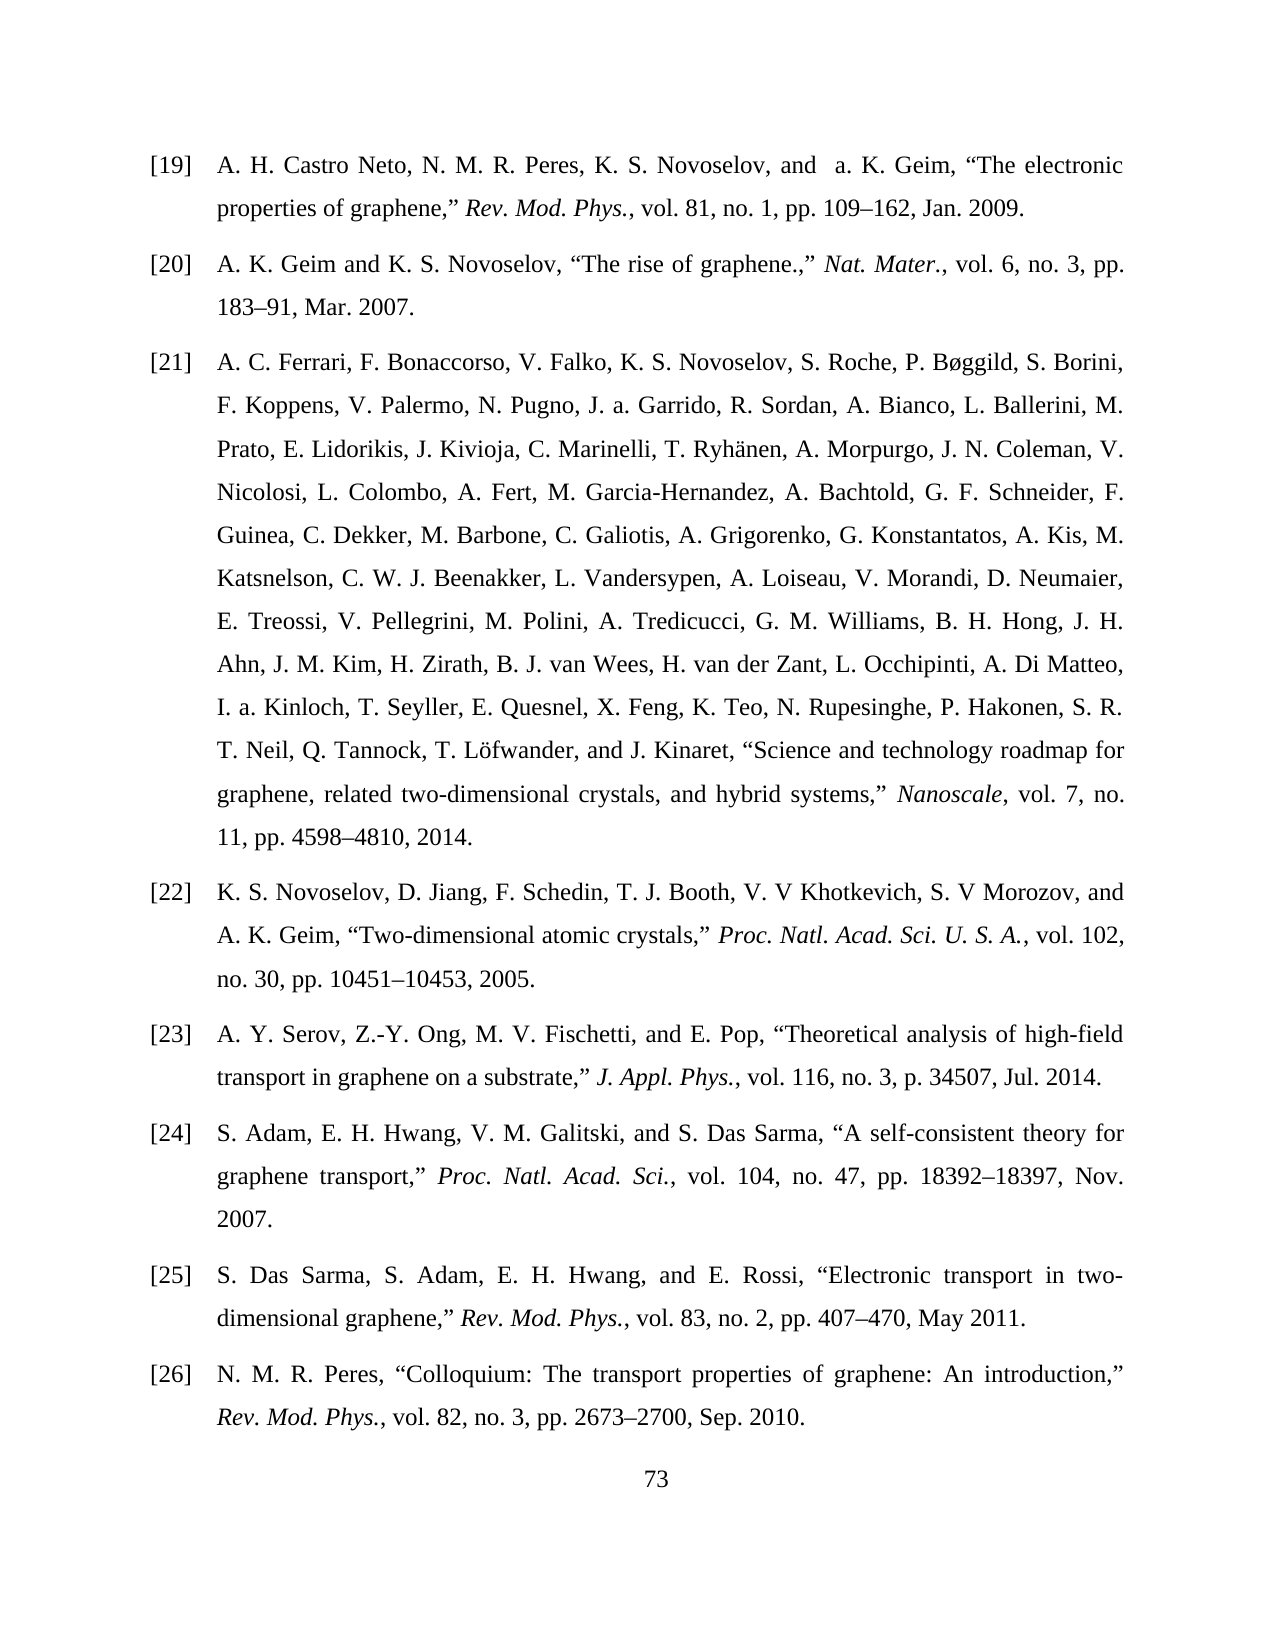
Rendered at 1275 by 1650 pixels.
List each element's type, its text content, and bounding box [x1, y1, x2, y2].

text [19] A. H. Castro Neto, N. M. R. Peres, K. S. Novoselov, and a. K. Geim, “The electronic properties of graphene,” Rev. Mod. Phys., vol. 81, no. 1, pp. 109–162, Jan. 2009. [150, 150, 1125, 222]
text [20] A. K. Geim and K. S. Novoselov, “The rise of graphene.,” Nat. Mater., vol. 6, no. 3, pp. 183–91, Mar. 2007. [150, 249, 1125, 321]
text [26] N. M. R. Peres, “Colloquium: The transport properties of graphene: An introduction,” Rev. Mod. Phys., vol. 82, no. 3, pp. 2673–2700, Sep. 2010. [150, 1359, 1125, 1431]
text [24] S. Adam, E. H. Hwang, V. M. Galitski, and S. Das Sarma, “A self-consistent theory for graphene transport,” Proc. Natl. Acad. Sci., vol. 104, no. 47, pp. 18392–18397, Nov. 2007. [150, 1118, 1125, 1233]
text [21] A. C. Ferrari, F. Bonaccorso, V. Falko, K. S. Novoselov, S. Roche, P. Bøggild, S. Borini, F. Koppens, V. Palermo, N. Pugno, J. a. Garrido, R. Sordan, A. Bianco, L. Ballerini, M. Prato, E. Lidorikis, J. Kivioja, C. Marinelli, T. Ryhänen, A. Morpurgo, J. N. Coleman, V. Nicolosi, L. Colombo, A. Fert, M. Garcia-Hernandez, A. Bachtold, G. F. Schneider, F. Guinea, C. Dekker, M. Barbone, C. Galiotis, A. Grigorenko, G. Konstantatos, A. Kis, M. Katsnelson, C. W. J. Beenakker, L. Vandersypen, A. Loiseau, V. Morandi, D. Neumaier, E. Treossi, V. Pellegrini, M. Polini, A. Tredicucci, G. M. Williams, B. H. Hong, J. H. Ahn, J. M. Kim, H. Zirath, B. J. van Wees, H. van der Zant, L. Occhipinti, A. Di Matteo, I. a. Kinloch, T. Seyller, E. Quesnel, X. Feng, K. Teo, N. Rupesinghe, P. Hakonen, S. R. T. Neil, Q. Tannock, T. Löfwander, and J. Kinaret, “Science and technology roadmap for graphene, related two-dimensional crystals, and hybrid systems,” Nanoscale, vol. 7, no. 11, pp. 4598–4810, 2014. [150, 347, 1125, 851]
text [23] A. Y. Serov, Z.-Y. Ong, M. V. Fischetti, and E. Pop, “Theoretical analysis of high-field transport in graphene on a substrate,” J. Appl. Phys., vol. 116, no. 3, p. 34507, Jul. 2014. [150, 1019, 1125, 1091]
text [22] K. S. Novoselov, D. Jiang, F. Schedin, T. J. Booth, V. V Khotkevich, S. V Morozov, and A. K. Geim, “Two-dimensional atomic crystals,” Proc. Natl. Acad. Sci. U. S. A., vol. 102, no. 30, pp. 10451–10453, 2005. [150, 877, 1125, 992]
text [25] S. Das Sarma, S. Adam, E. H. Hwang, and E. Rossi, “Electronic transport in two-dimensional graphene,” Rev. Mod. Phys., vol. 83, no. 2, pp. 407–470, May 2011. [150, 1260, 1125, 1332]
